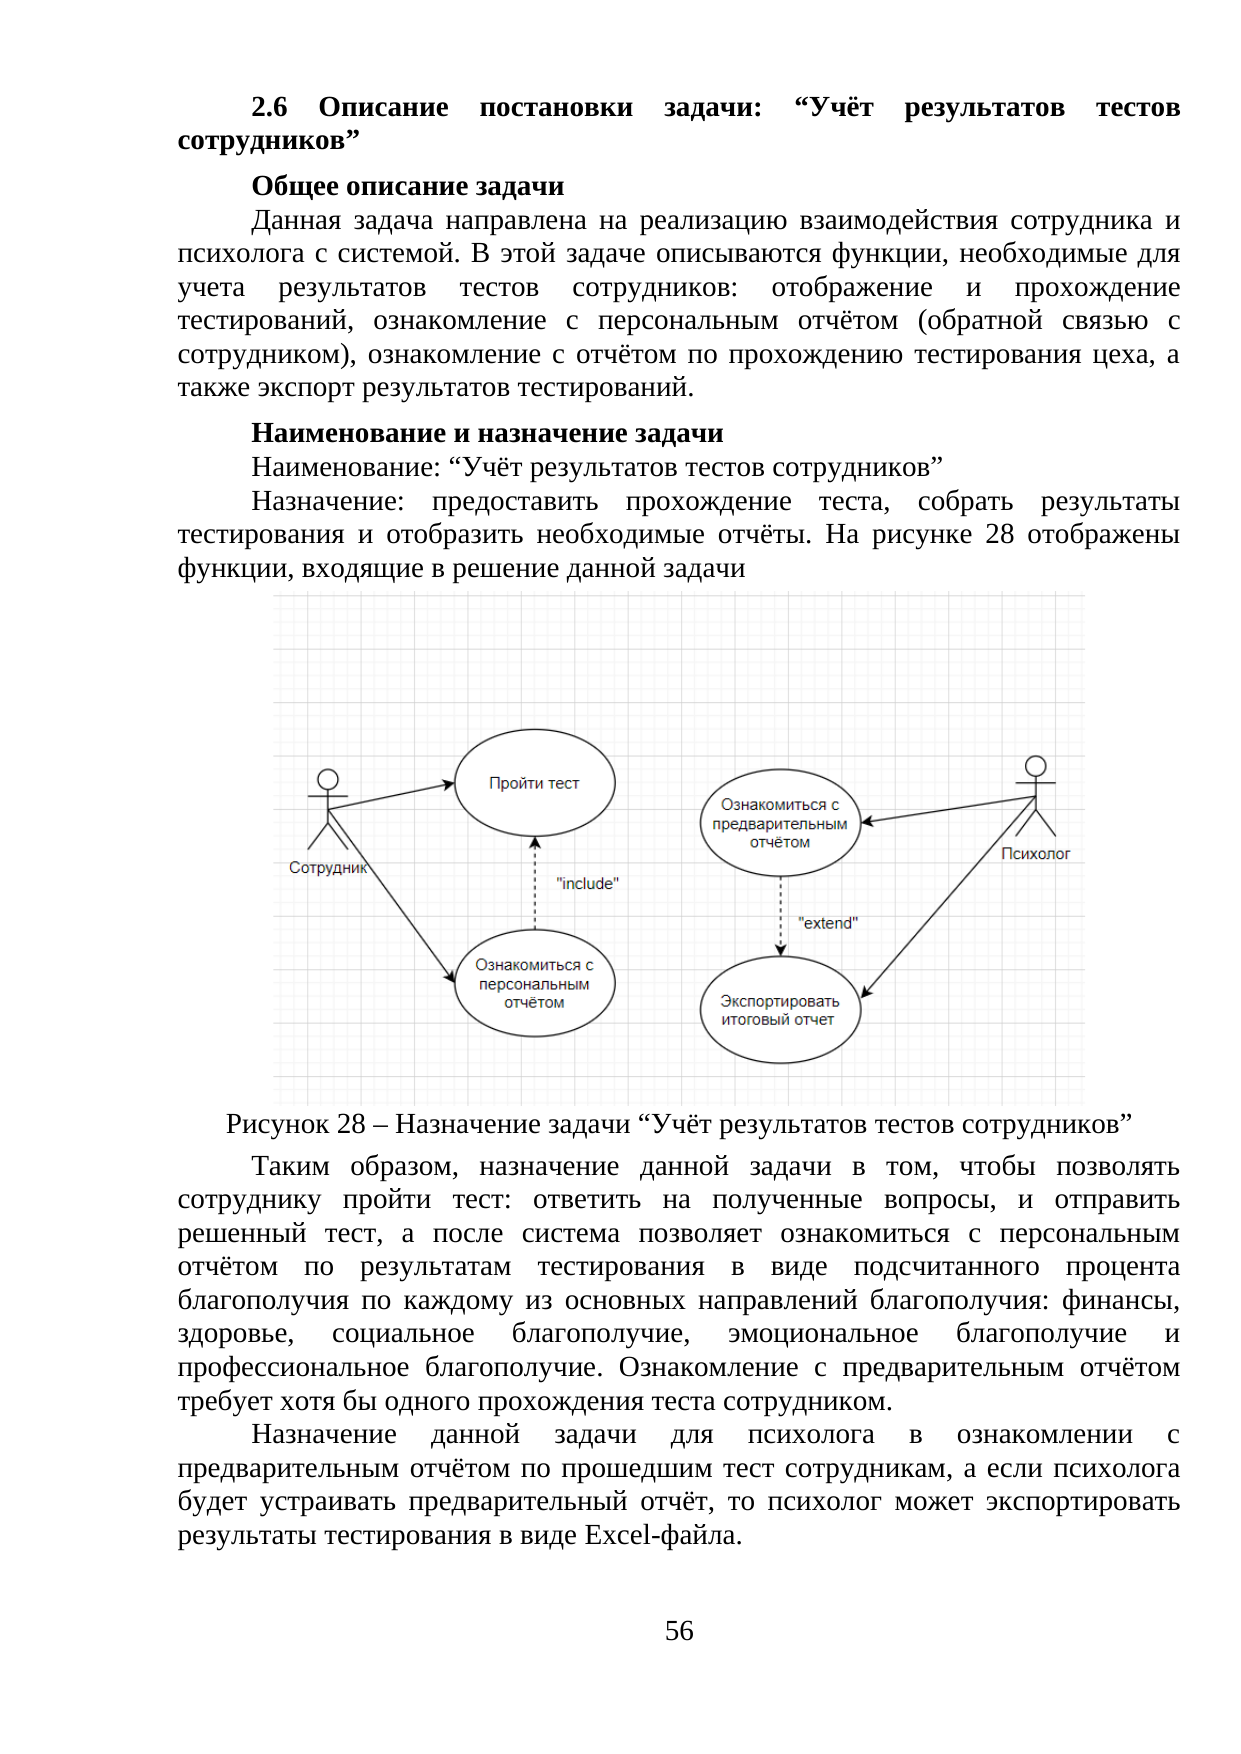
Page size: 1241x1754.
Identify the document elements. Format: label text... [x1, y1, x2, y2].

picture [273, 591, 1086, 1106]
text Общее описание задачи [177, 168, 1181, 202]
text Рисунок – Назначение задачи “Учёт результатов тестов сотрудников” [177, 1106, 1181, 1139]
subtitle 2.6 Описание постановки задачи: “Учёт результатов тестов сотрудников” [177, 89, 1181, 156]
text Таким образом, назначение данной задачи в том, чтобы позволять сотруднику пройти тест: ответить на полученные вопросы, и отправить решенный тест, а после система позволяет ознакомиться с персональным отчётом по результатам тестирования в виде подсчитанного процента благополучия по каждому из основных направлений благополучия: финансы, здоровье, социальное благополучие, эмоциональное благополучие и профессиональное благополучие. Ознакомление с предварительным отчётом требует хотя бы одного прохождения теста сотрудником. [177, 1148, 1181, 1416]
text Назначение: предоставить прохождение теста, собрать результаты тестирования и отобразить необходимые отчёты. На рисунке 28 отображены функции, входящие в решение данной задачи [177, 483, 1181, 583]
text Наименование: “Учёт результатов тестов сотрудников” [177, 449, 1181, 483]
text Назначение данной задачи для психолога в ознакомлении с предварительным отчётом по прошедшим тест сотрудникам, а если психолога будет устраивать предварительный отчёт, то психолог может экспортировать результаты тестирования в виде Excel-файла. [177, 1416, 1181, 1550]
text Данная задача направлена на реализацию взаимодействия сотрудника и психолога с системой. В этой задаче описываются функции, необходимые для учета результатов тестов сотрудников: отображение и прохождение тестирований, ознакомление с персональным отчётом (обратной связью с сотрудником), ознакомление с отчётом по прохождению тестирования цеха, а также экспорт результатов тестирований. [177, 202, 1181, 403]
text Наименование и назначение задачи [177, 416, 1181, 449]
